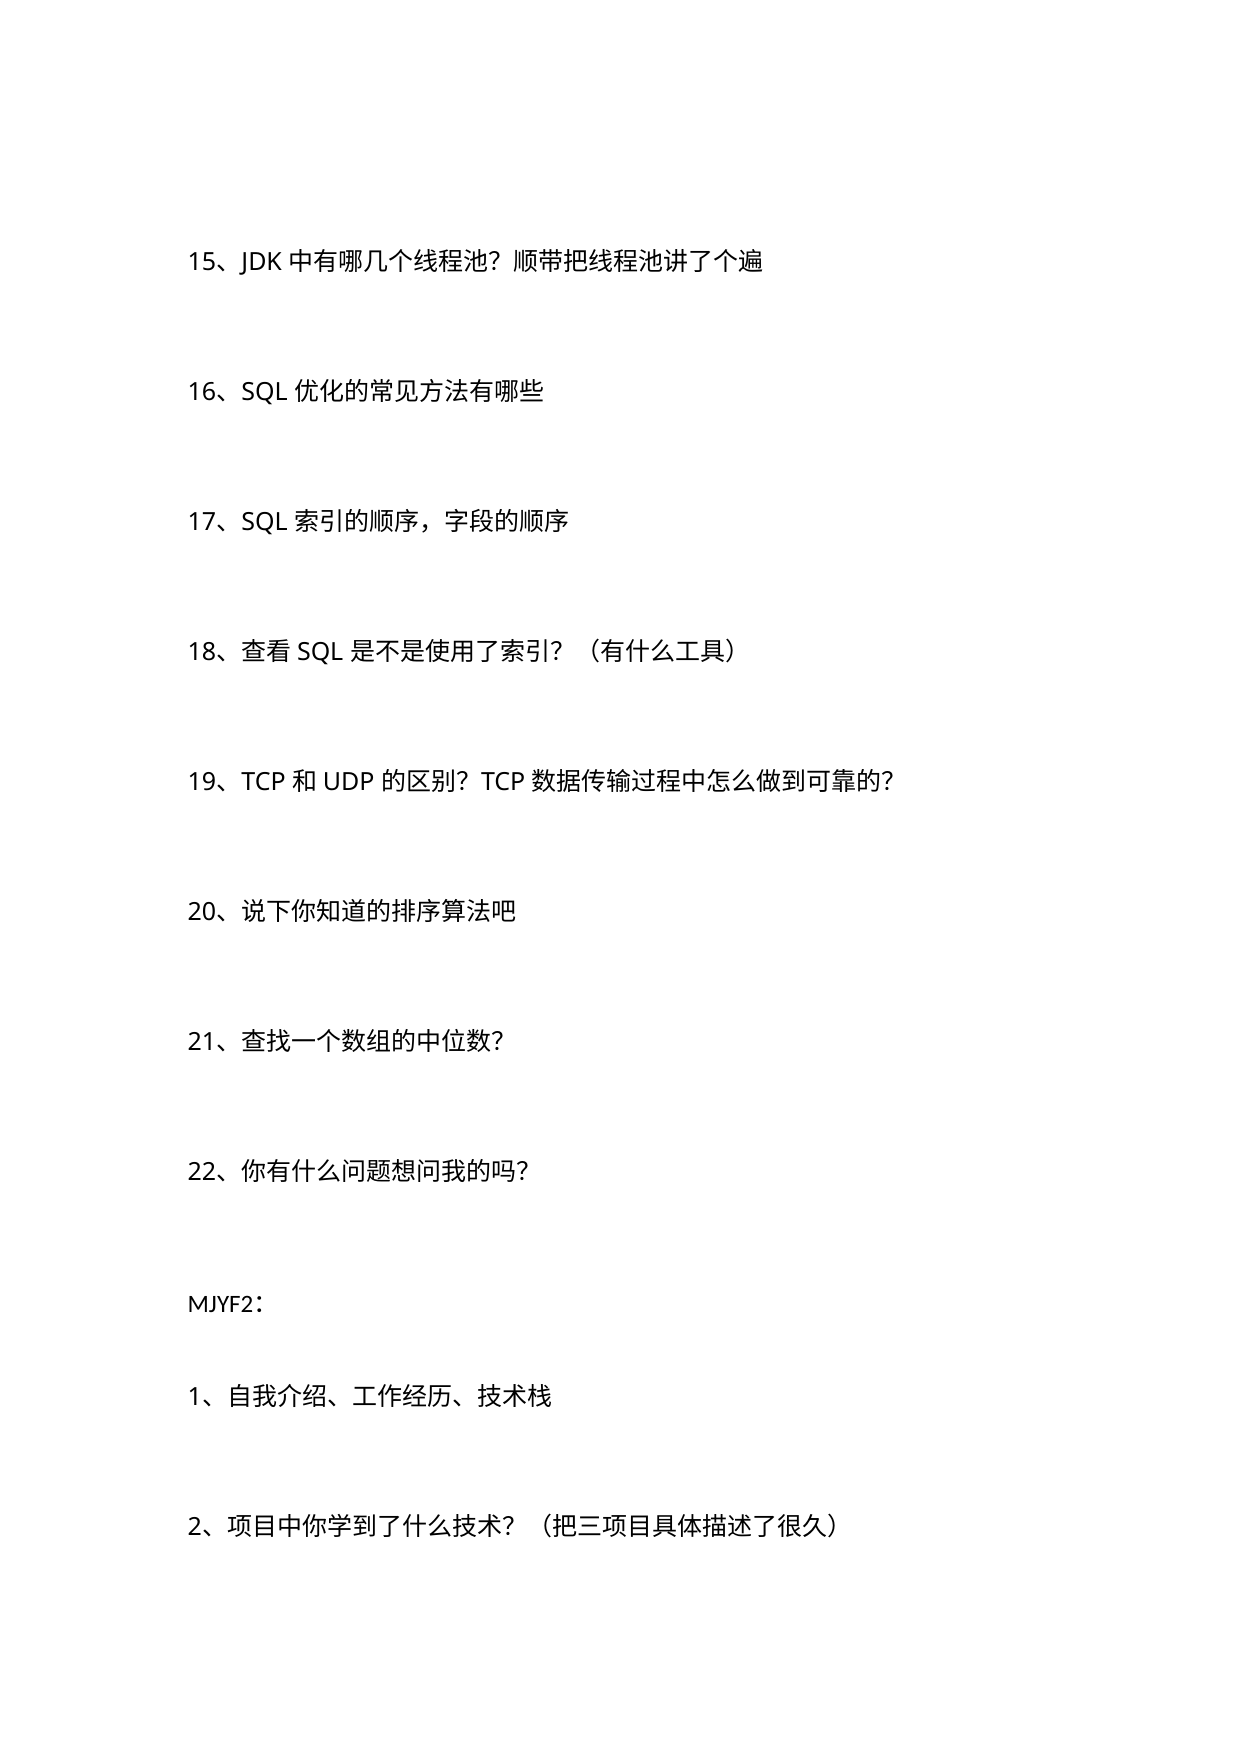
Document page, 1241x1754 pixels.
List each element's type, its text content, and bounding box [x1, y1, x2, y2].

list 15、JDK 中有哪几个线程池？顺带把线程池讲了个遍 [187, 227, 1053, 292]
list 20、说下你知道的排序算法吧 [187, 877, 1053, 942]
list 19、TCP 和 UDP 的区别？TCP 数据传输过程中怎么做到可靠的？ [187, 747, 1053, 812]
list 1、自我介绍、工作经历、技术栈 [187, 1362, 1053, 1427]
subtitle MJYF2： [187, 1269, 1053, 1334]
list 2、项目中你学到了什么技术？（把三项目具体描述了很久） [187, 1492, 1053, 1557]
list 18、查看 SQL 是不是使用了索引？（有什么工具） [187, 617, 1053, 682]
list 你有什么问题想问我的吗？ [187, 1137, 1053, 1202]
list 21、查找一个数组的中位数？ [187, 1007, 1053, 1072]
list 16、SQL 优化的常见方法有哪些 [187, 357, 1053, 422]
list 17、SQL 索引的顺序，字段的顺序 [187, 487, 1053, 552]
